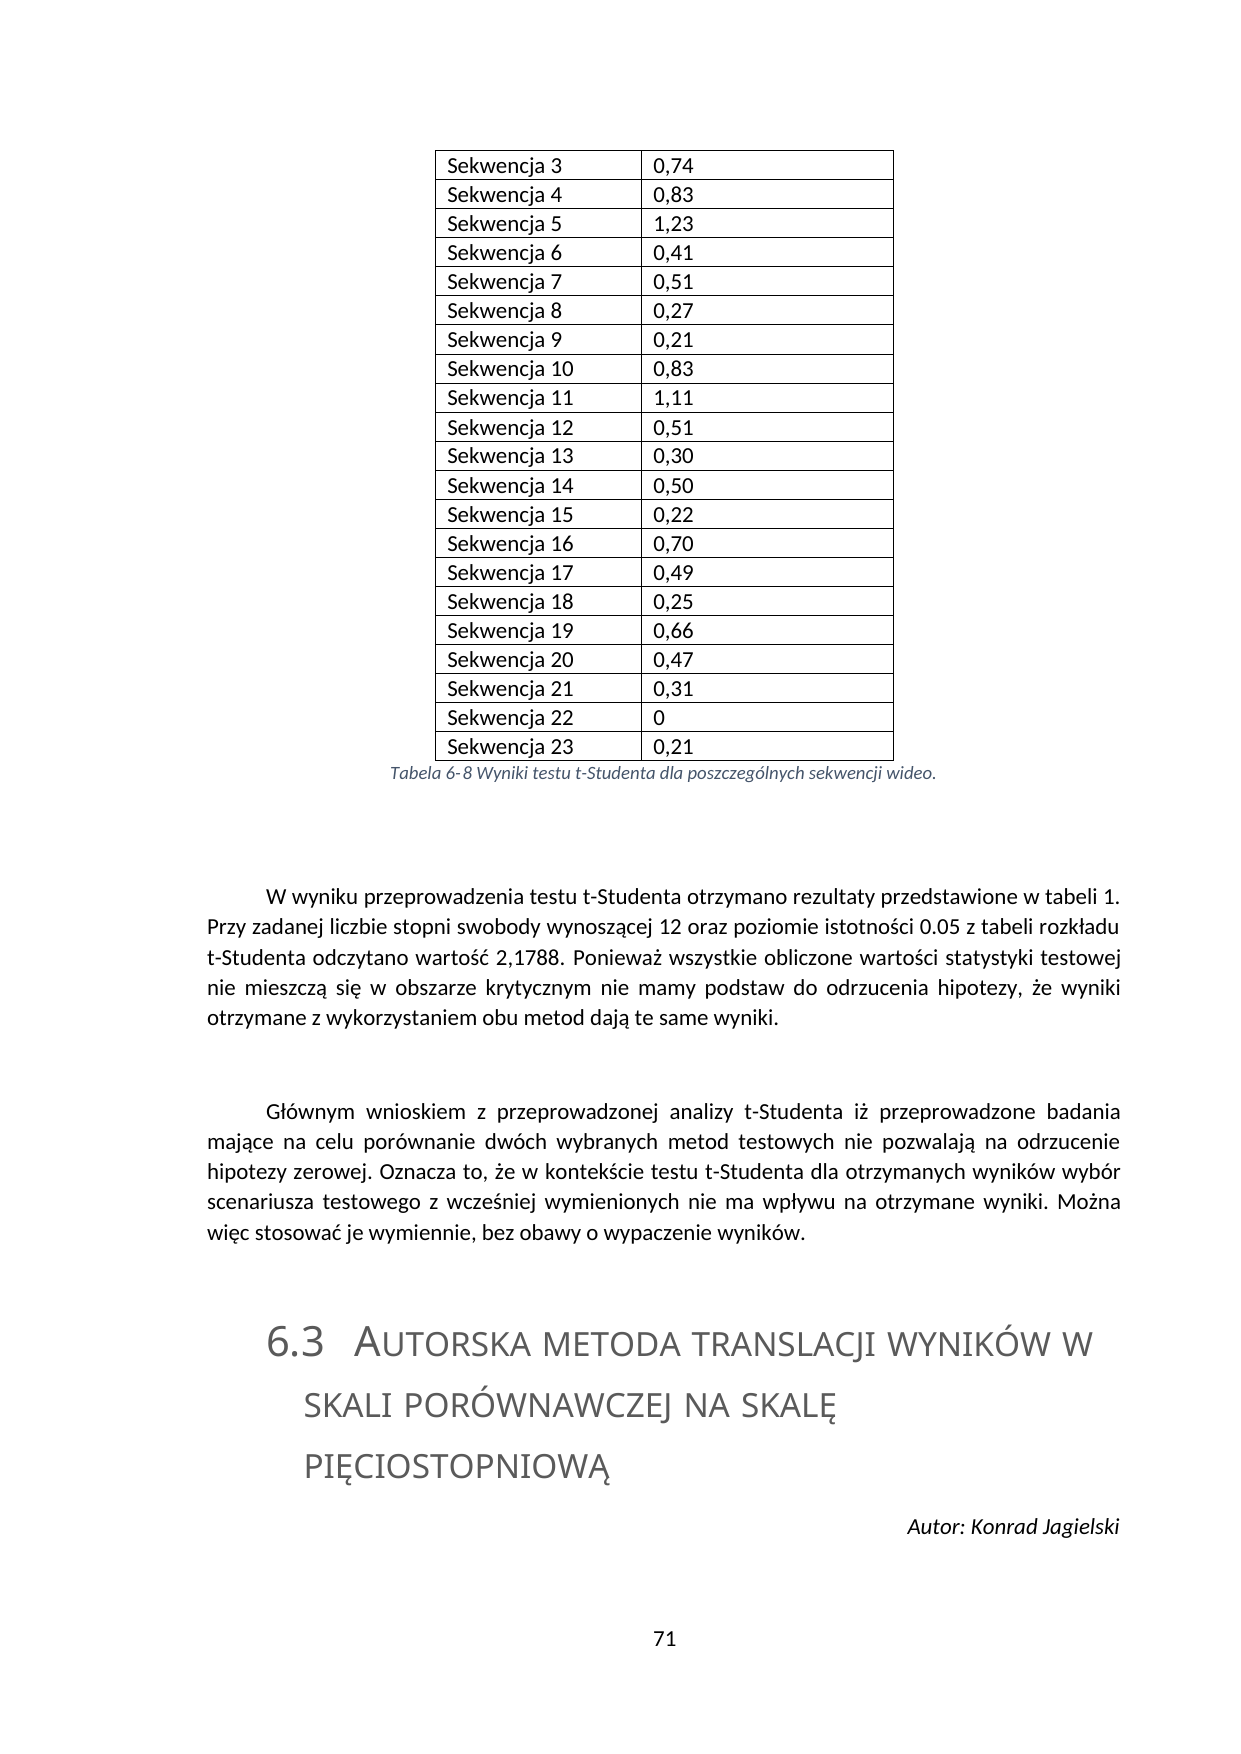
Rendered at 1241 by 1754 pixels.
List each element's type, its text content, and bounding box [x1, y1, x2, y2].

table_cell Sekwencja 7 [436, 267, 641, 295]
table_cell Sekwencja 5 [436, 209, 641, 237]
table_cell 0,21 [642, 325, 893, 353]
table_cell 0,74 [642, 151, 893, 179]
table_cell Sekwencja 15 [436, 500, 641, 528]
table_cell 0,22 [642, 500, 893, 528]
table_cell Sekwencja 12 [436, 413, 641, 441]
table_cell 1,23 [642, 209, 893, 237]
text Autor: Konrad Jagielski [207, 1512, 1122, 1540]
table_cell Sekwencja 6 [436, 238, 641, 266]
table_cell Sekwencja 11 [436, 384, 641, 412]
table_cell Sekwencja 14 [436, 471, 641, 499]
table_cell Sekwencja 22 [436, 703, 641, 731]
subtitle Autorska metoda translacji wyników w skali porównawczej na skalę pięciostopniową [266, 1311, 1122, 1491]
table_cell 0,49 [642, 558, 893, 586]
table_cell 0,66 [642, 616, 893, 644]
table_cell Sekwencja 21 [436, 674, 641, 702]
table_cell 0,83 [642, 180, 893, 208]
table_cell Sekwencja 23 [436, 732, 641, 760]
table_cell 0,25 [642, 587, 893, 615]
table_cell 1,11 [642, 384, 893, 412]
table_cell 0,70 [642, 529, 893, 557]
table_cell 0 [642, 703, 893, 731]
table_cell Sekwencja 16 [436, 529, 641, 557]
table_cell 0,30 [642, 442, 893, 470]
table_cell Sekwencja 9 [436, 325, 641, 353]
table_cell 0,31 [642, 674, 893, 702]
table_cell 0,27 [642, 296, 893, 324]
table_cell 0,83 [642, 355, 893, 382]
table_cell Sekwencja 4 [436, 180, 641, 208]
table_cell Sekwencja 19 [436, 616, 641, 644]
table_cell Sekwencja 20 [436, 645, 641, 673]
table_cell Sekwencja 3 [436, 151, 641, 179]
text W wyniku przeprowadzenia testu t-Studenta otrzymano rezultaty przedstawione w tabeli 1. Przy zadanej liczbie stopni swobody wynoszącej 12 oraz poziomie istotności 0.05 z tabeli rozkładu t-Studenta odczytano wartość 2,1788. Ponieważ wszystkie obliczone wartości statystyki testowej nie mieszczą się w obszarze krytycznym nie mamy podstaw do odrzucenia hipotezy, że wyniki otrzymane z wykorzystaniem obu metod dają te same wyniki. [207, 882, 1122, 1031]
table_cell 0,50 [642, 471, 893, 499]
table_cell Sekwencja 18 [436, 587, 641, 615]
table_cell Sekwencja 13 [436, 442, 641, 470]
table_cell 0,21 [642, 732, 893, 760]
table_cell Sekwencja 8 [436, 296, 641, 324]
table_cell 0,47 [642, 645, 893, 673]
table_cell Sekwencja 10 [436, 355, 641, 382]
table_cell Sekwencja 17 [436, 558, 641, 586]
table_cell 0,51 [642, 413, 893, 441]
table_cell 0,41 [642, 238, 893, 266]
text Głównym wnioskiem z przeprowadzonej analizy t-Studenta iż przeprowadzone badania mające na celu porównanie dwóch wybranych metod testowych nie pozwalają na odrzucenie hipotezy zerowej. Oznacza to, że w kontekście testu t-Studenta dla otrzymanych wyników wybór scenariusza testowego z wcześniej wymienionych nie ma wpływu na otrzymane wyniki. Można więc stosować je wymiennie, bez obawy o wypaczenie wyników. [207, 1097, 1122, 1246]
table_cell 0,51 [642, 267, 893, 295]
